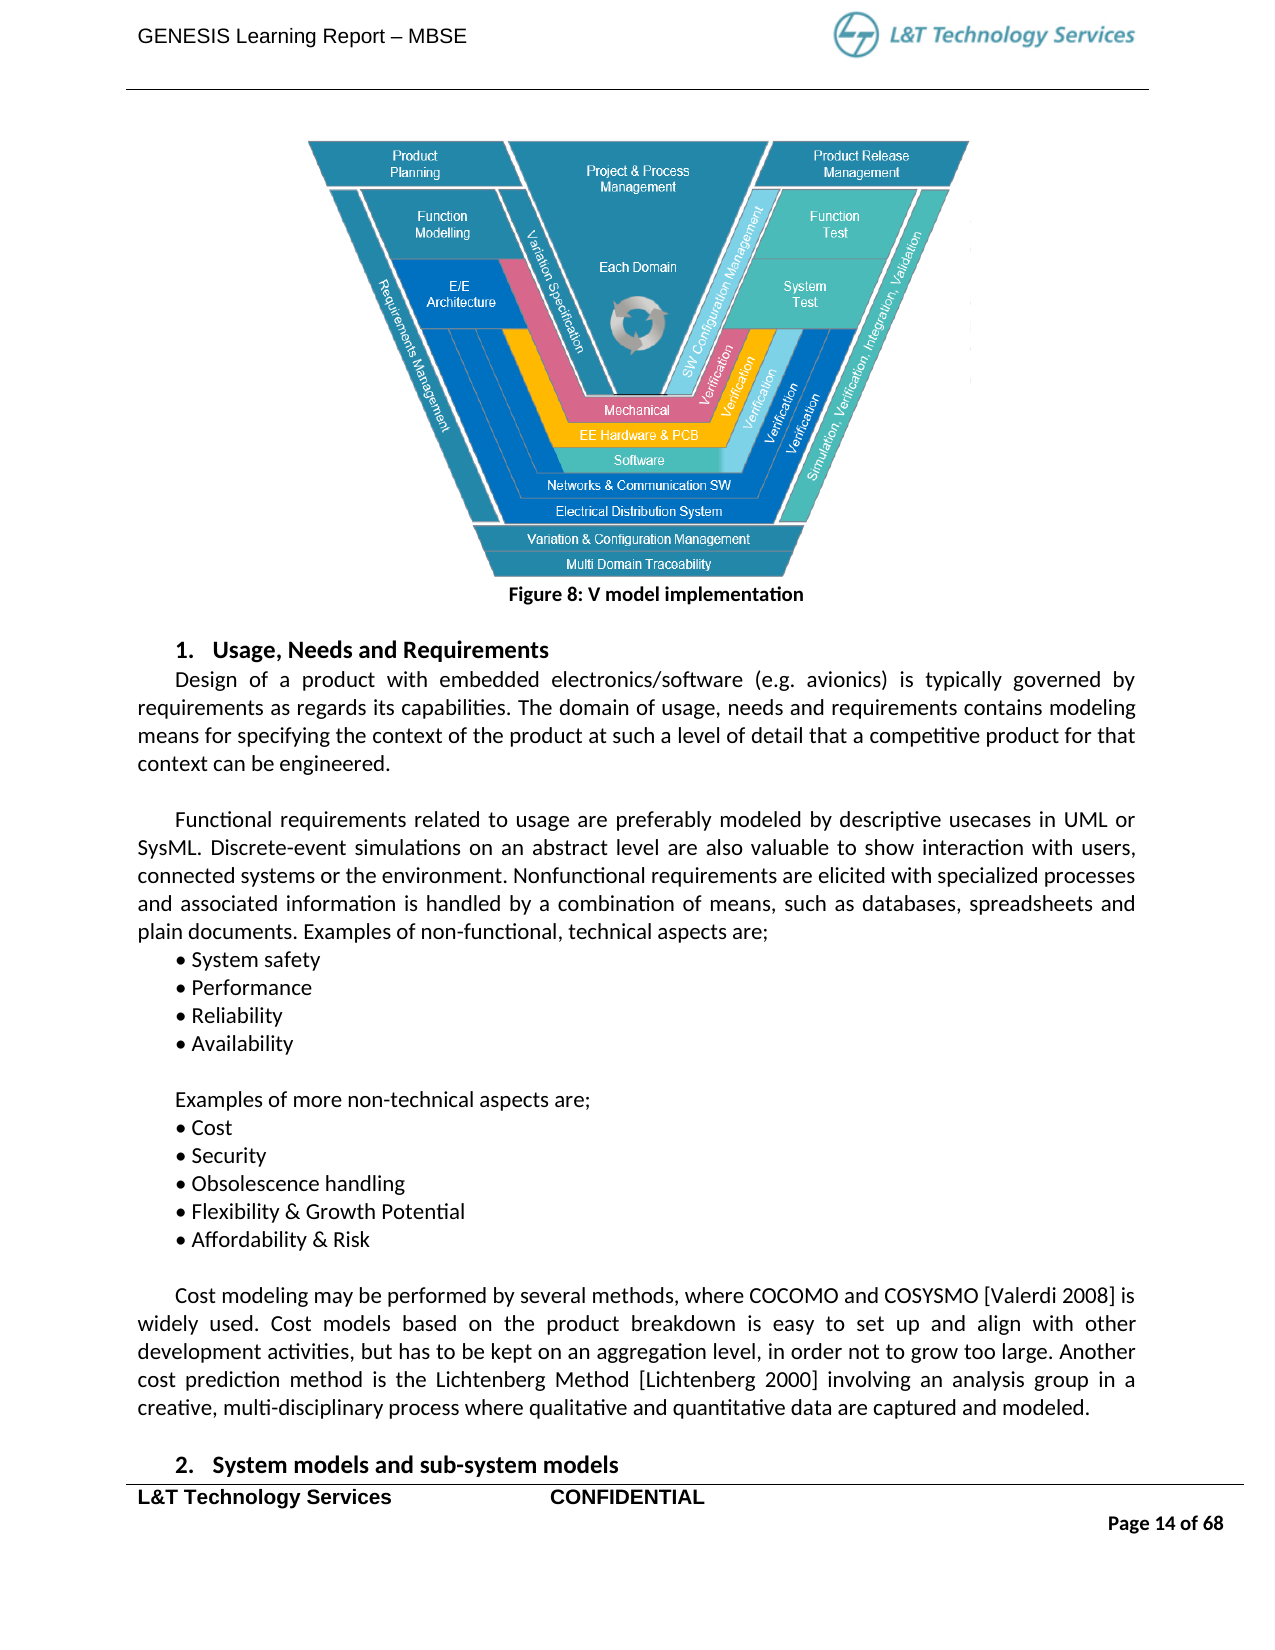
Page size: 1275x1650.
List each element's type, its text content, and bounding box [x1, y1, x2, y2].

text • Availability [137, 1029, 1137, 1057]
list Usage, Needs and Requirements [175, 634, 1137, 665]
text Functional requirements related to usage are preferably modeled by descriptive usecases in UML or SysML. Discrete-event simulations on an abstract level are also valuable to show interaction with users, connected systems or the environment. Nonfunctional requirements are elicited with specialized processes and associated information is handled by a combination of means, such as databases, spreadsheets and plain documents. Examples of non-functional, technical aspects are; [137, 805, 1137, 945]
text Figure 8: V model implementation [137, 581, 1137, 606]
text Examples of more non-technical aspects are; [137, 1085, 1137, 1113]
text • Security [137, 1141, 1137, 1169]
list System models and sub-system models [175, 1449, 1137, 1480]
text • Reliability [137, 1001, 1137, 1029]
text Design of a product with embedded electronics/software (e.g. avionics) is typically governed by requirements as regards its capabilities. The domain of usage, needs and requirements contains modeling means for specifying the context of the product at such a level of detail that a competitive product for that context can be engineered. [137, 665, 1137, 777]
picture [304, 135, 971, 581]
text • Flexibility & Growth Potential [137, 1197, 1137, 1225]
text • Affordability & Risk [137, 1225, 1137, 1253]
text • Cost [137, 1113, 1137, 1141]
text Cost modeling may be performed by several methods, where COCOMO and COSYSMO [Valerdi 2008] is widely used. Cost models based on the product breakdown is easy to set up and align with other development activities, but has to be kept on an aggregation level, in order not to grow too large. Another cost prediction method is the Lichtenberg Method [Lichtenberg 2000] involving an analysis group in a creative, multi-disciplinary process where qualitative and quantitative data are captured and modeled. [137, 1281, 1137, 1421]
text • Obsolescence handling [137, 1169, 1137, 1197]
text • System safety [137, 945, 1137, 973]
text • Performance [137, 973, 1137, 1001]
